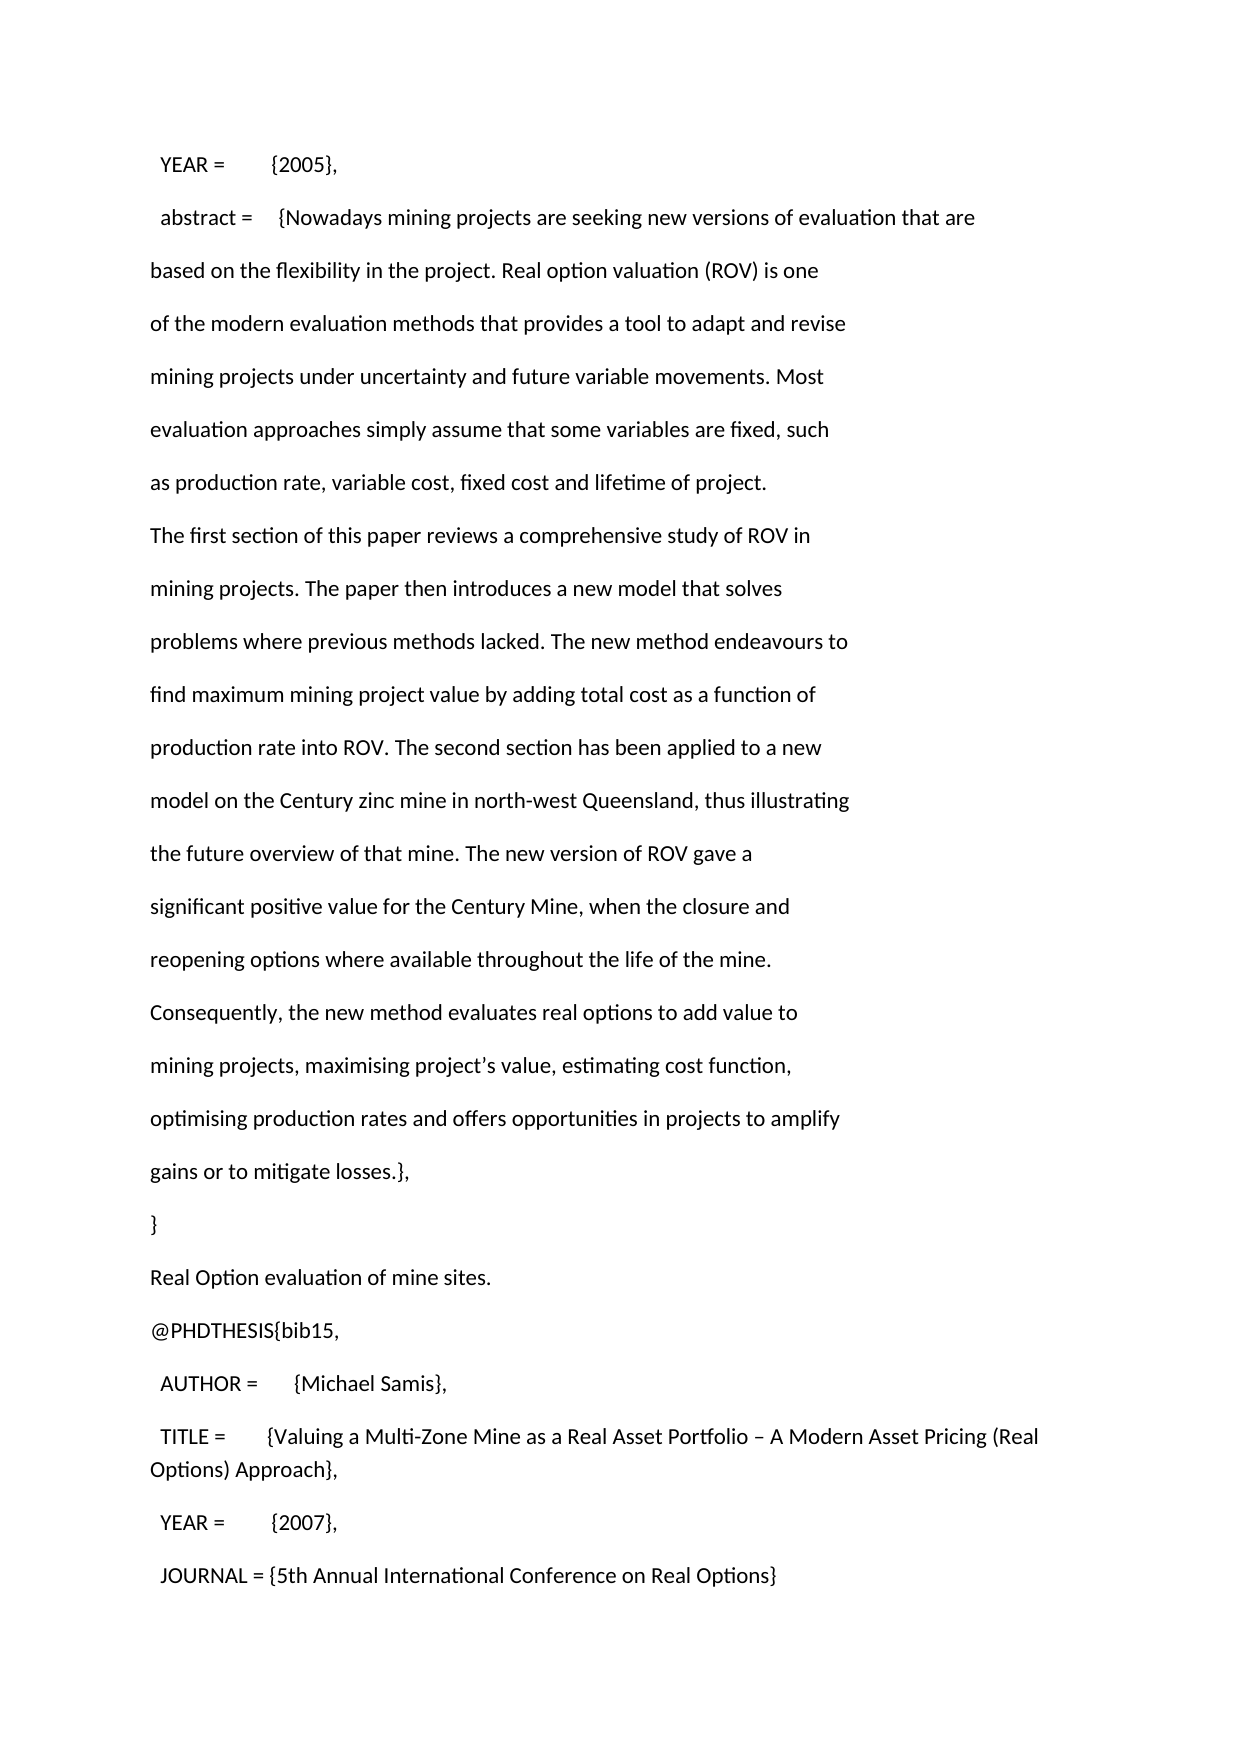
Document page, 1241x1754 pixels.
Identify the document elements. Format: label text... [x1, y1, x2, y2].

text JOURNAL = {5th Annual International Conference on Real Options} [150, 1561, 1090, 1589]
text evaluation approaches simply assume that some variables are fixed, such [150, 415, 1090, 443]
text the future overview of that mine. The new version of ROV gave a [150, 839, 1090, 867]
text YEAR = {2005}, [150, 150, 1090, 178]
text of the modern evaluation methods that provides a tool to adapt and revise [150, 309, 1090, 337]
text gains or to mitigate losses.}, [150, 1157, 1090, 1185]
text significant positive value for the Century Mine, when the closure and [150, 892, 1090, 920]
text based on the flexibility in the project. Real option valuation (ROV) is one [150, 256, 1090, 284]
text AUTHOR = {Michael Samis}, [150, 1369, 1090, 1397]
text mining projects, maximising project’s value, estimating cost function, [150, 1051, 1090, 1079]
text The first section of this paper reviews a comprehensive study of ROV in [150, 521, 1090, 549]
text find maximum mining project value by adding total cost as a function of [150, 680, 1090, 708]
text abstract = {Nowadays mining projects are seeking new versions of evaluation that are [150, 203, 1090, 231]
text } [150, 1210, 1090, 1238]
text @PHDTHESIS{bib15, [150, 1316, 1090, 1344]
text Real Option evaluation of mine sites. [150, 1263, 1090, 1291]
text mining projects. The paper then introduces a new model that solves [150, 574, 1090, 602]
text optimising production rates and offers opportunities in projects to amplify [150, 1104, 1090, 1132]
text as production rate, variable cost, fixed cost and lifetime of project. [150, 468, 1090, 496]
text model on the Century zinc mine in north-west Queensland, thus illustrating [150, 786, 1090, 814]
text TITLE = {Valuing a Multi-Zone Mine as a Real Asset Portfolio – A Modern Asset Pricing (Real Options) Approach}, [150, 1422, 1090, 1483]
text mining projects under uncertainty and future variable movements. Most [150, 362, 1090, 390]
text Consequently, the new method evaluates real options to add value to [150, 998, 1090, 1026]
text reopening options where available throughout the life of the mine. [150, 945, 1090, 973]
text problems where previous methods lacked. The new method endeavours to [150, 627, 1090, 655]
text production rate into ROV. The second section has been applied to a new [150, 733, 1090, 761]
text YEAR = {2007}, [150, 1508, 1090, 1536]
